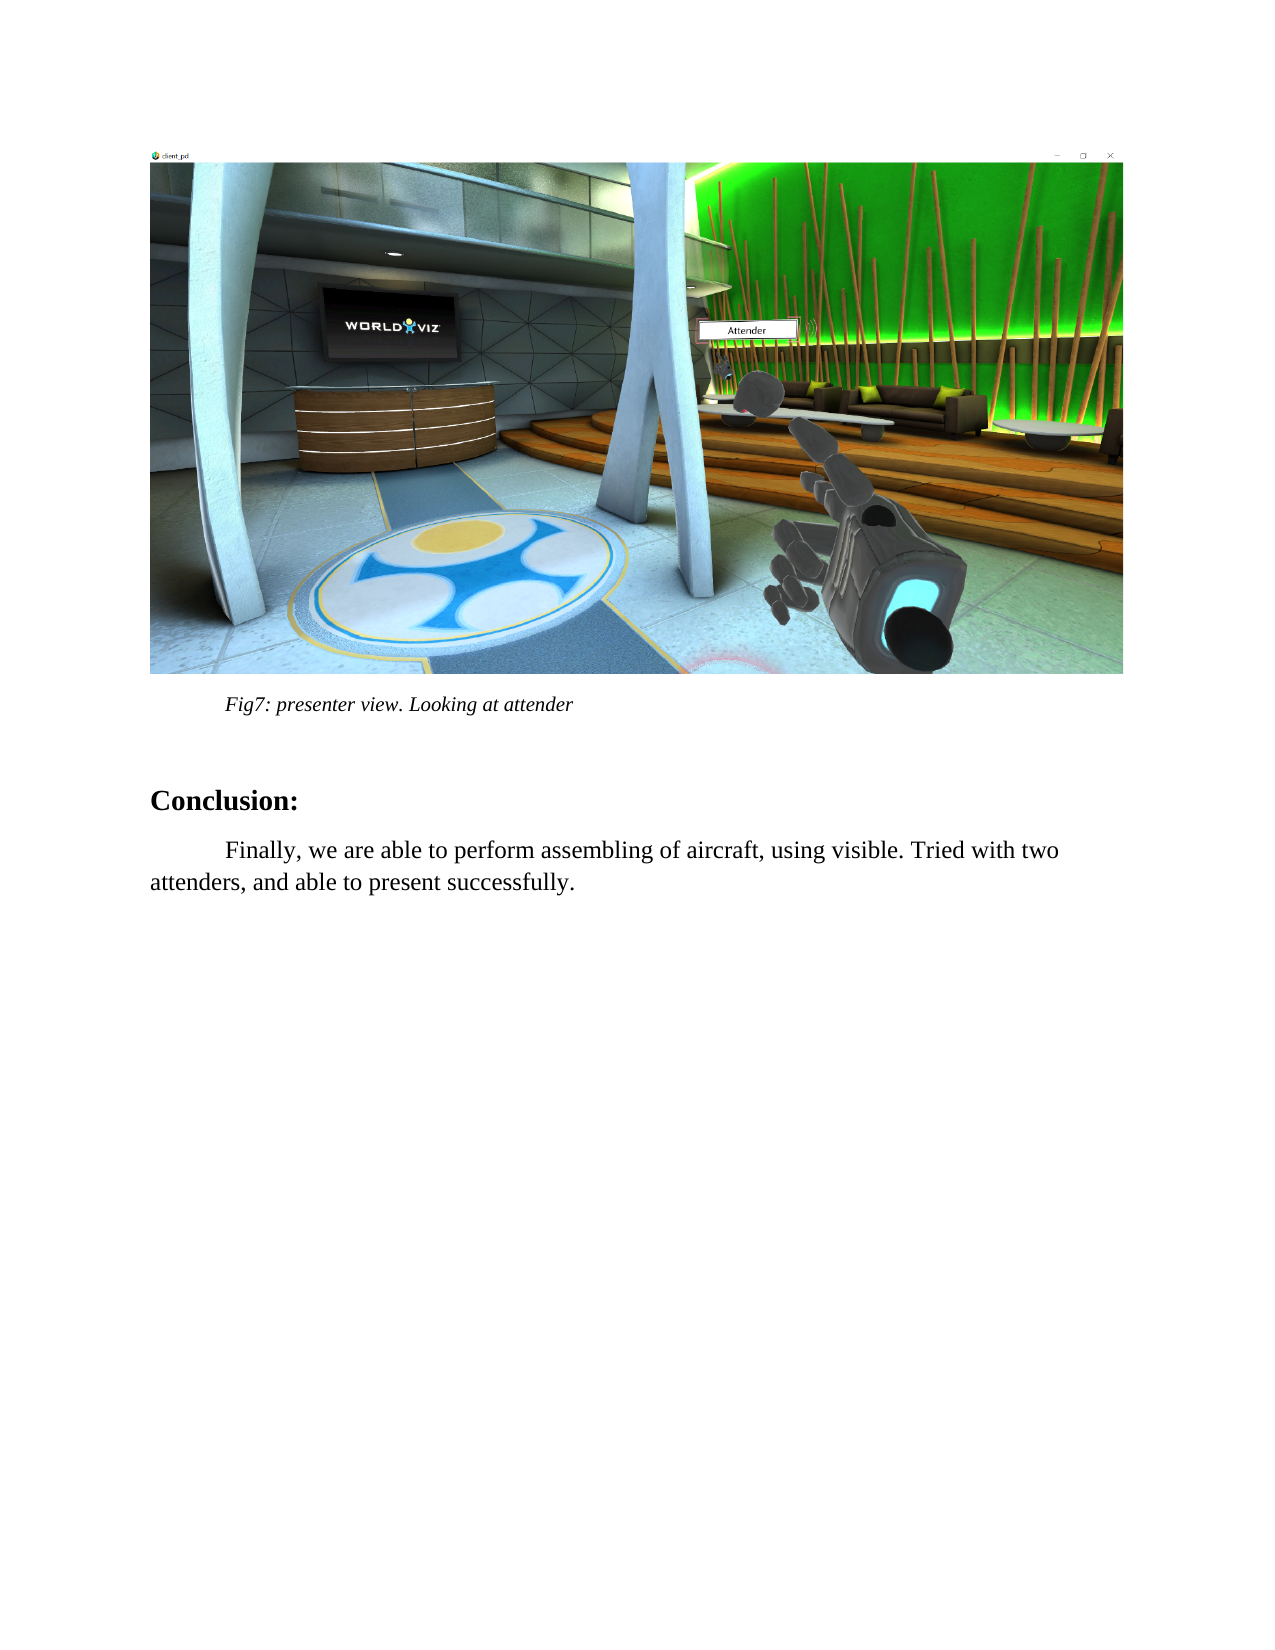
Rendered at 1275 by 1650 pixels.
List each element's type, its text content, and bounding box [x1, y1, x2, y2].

text Finally, we are able to perform assembling of aircraft, using visible. Tried with two attenders, and able to present successfully. [150, 836, 1125, 895]
picture [150, 150, 1124, 674]
text Conclusion: [150, 783, 1125, 816]
text Fig7: presenter view. Looking at attender [150, 692, 1125, 716]
